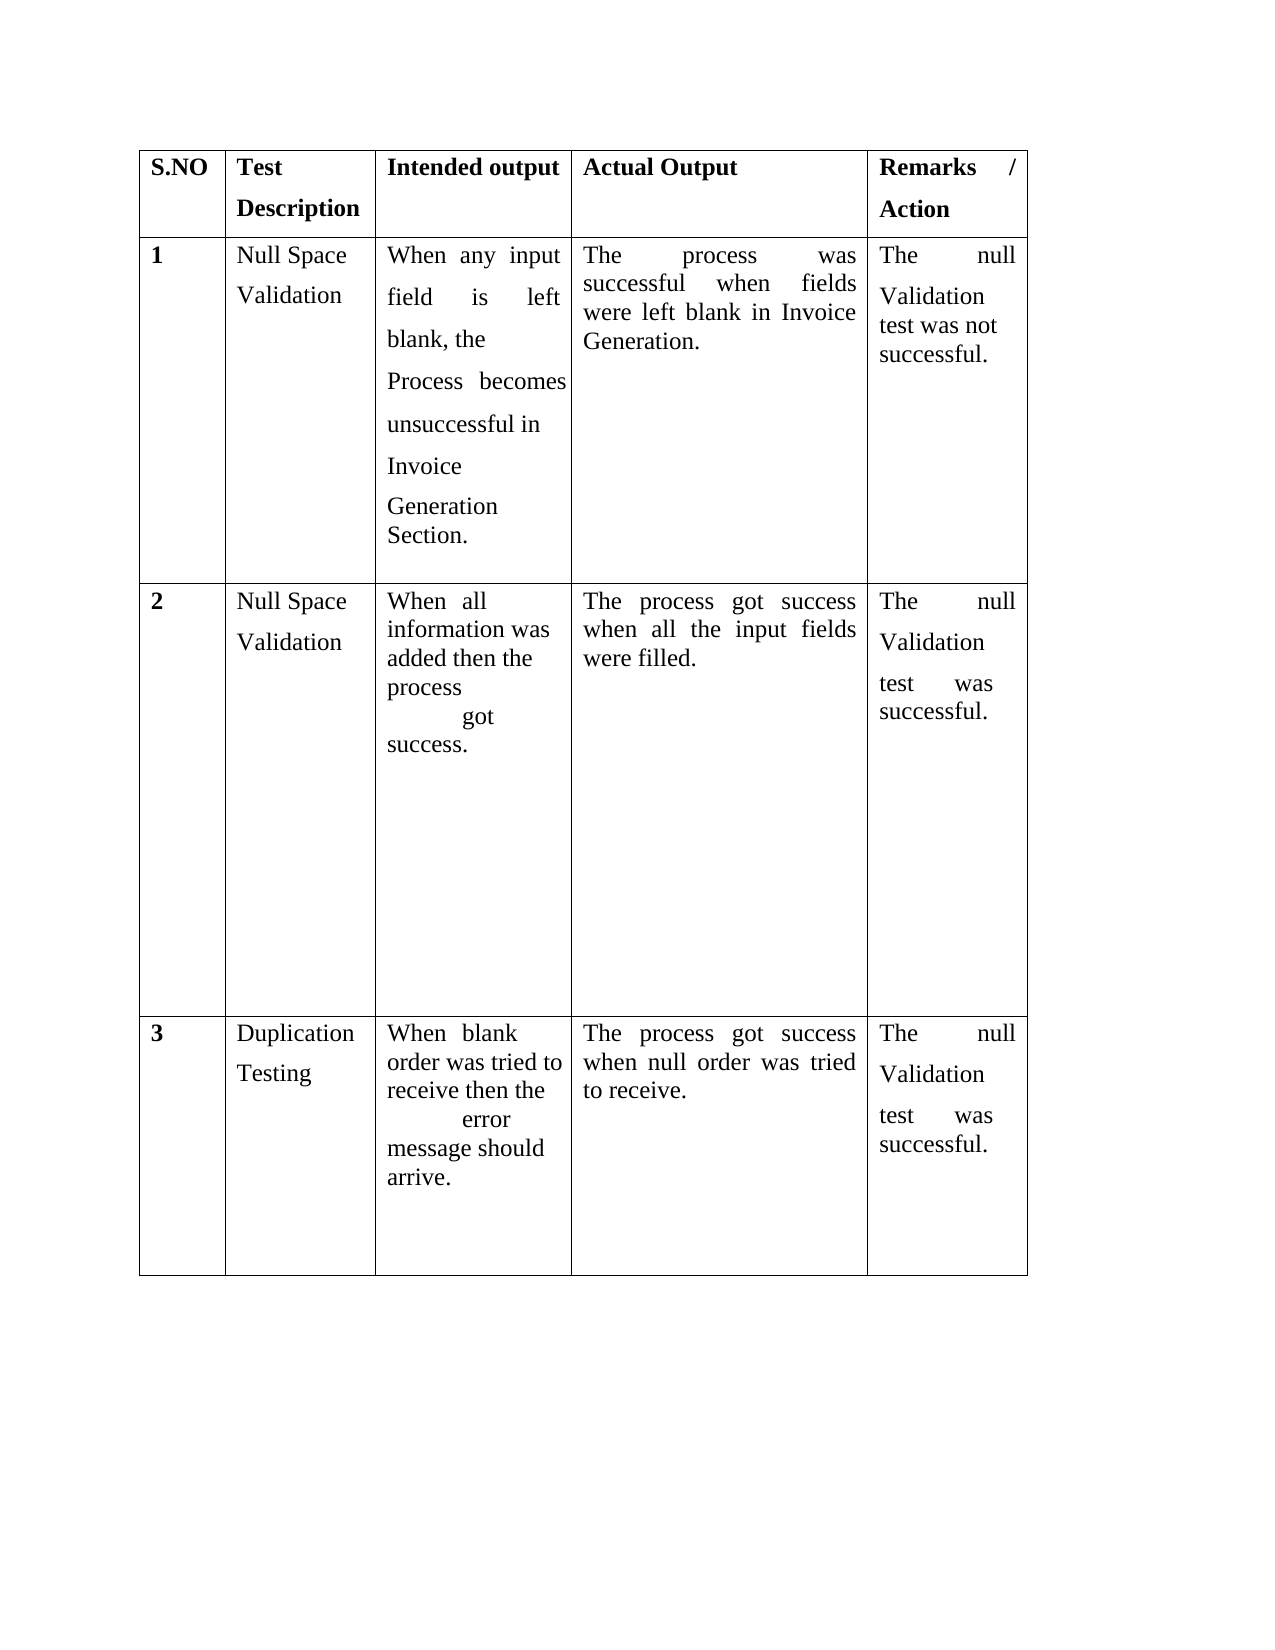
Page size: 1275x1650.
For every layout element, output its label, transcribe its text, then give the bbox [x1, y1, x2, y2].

table_cell The null Validation test was successful. [868, 1017, 1027, 1275]
table_cell 2 [140, 584, 225, 1016]
table_cell When blank order was tried to receive then the error message should arrive. [376, 1017, 571, 1275]
table_header S.NO [140, 151, 225, 237]
table_cell The process got success when all the input fields were filled. [572, 584, 867, 1016]
table_header Actual Output [572, 151, 867, 237]
table_header Remarks / Action [868, 151, 1027, 237]
table_cell When all information was added then the process got success. [376, 584, 571, 1016]
table_cell The process was successful when fields were left blank in Invoice Generation. [572, 238, 867, 583]
table_cell The process got success when null order was tried to receive. [572, 1017, 867, 1275]
table_cell The null Validation test was successful. [868, 584, 1027, 1016]
table_cell Null Space Validation [226, 584, 375, 1016]
table_cell Null Space Validation [226, 238, 375, 583]
table_cell 3 [140, 1017, 225, 1275]
table_cell The null Validation test was not successful. [868, 238, 1027, 583]
table_cell Duplication Testing [226, 1017, 375, 1275]
table_cell 1 [140, 238, 225, 583]
table_header Intended output [376, 151, 571, 237]
table_cell When any input field is left blank, the Process becomes unsuccessful in Invoice Generation Section. [376, 238, 571, 583]
table_header Test Description [226, 151, 375, 237]
